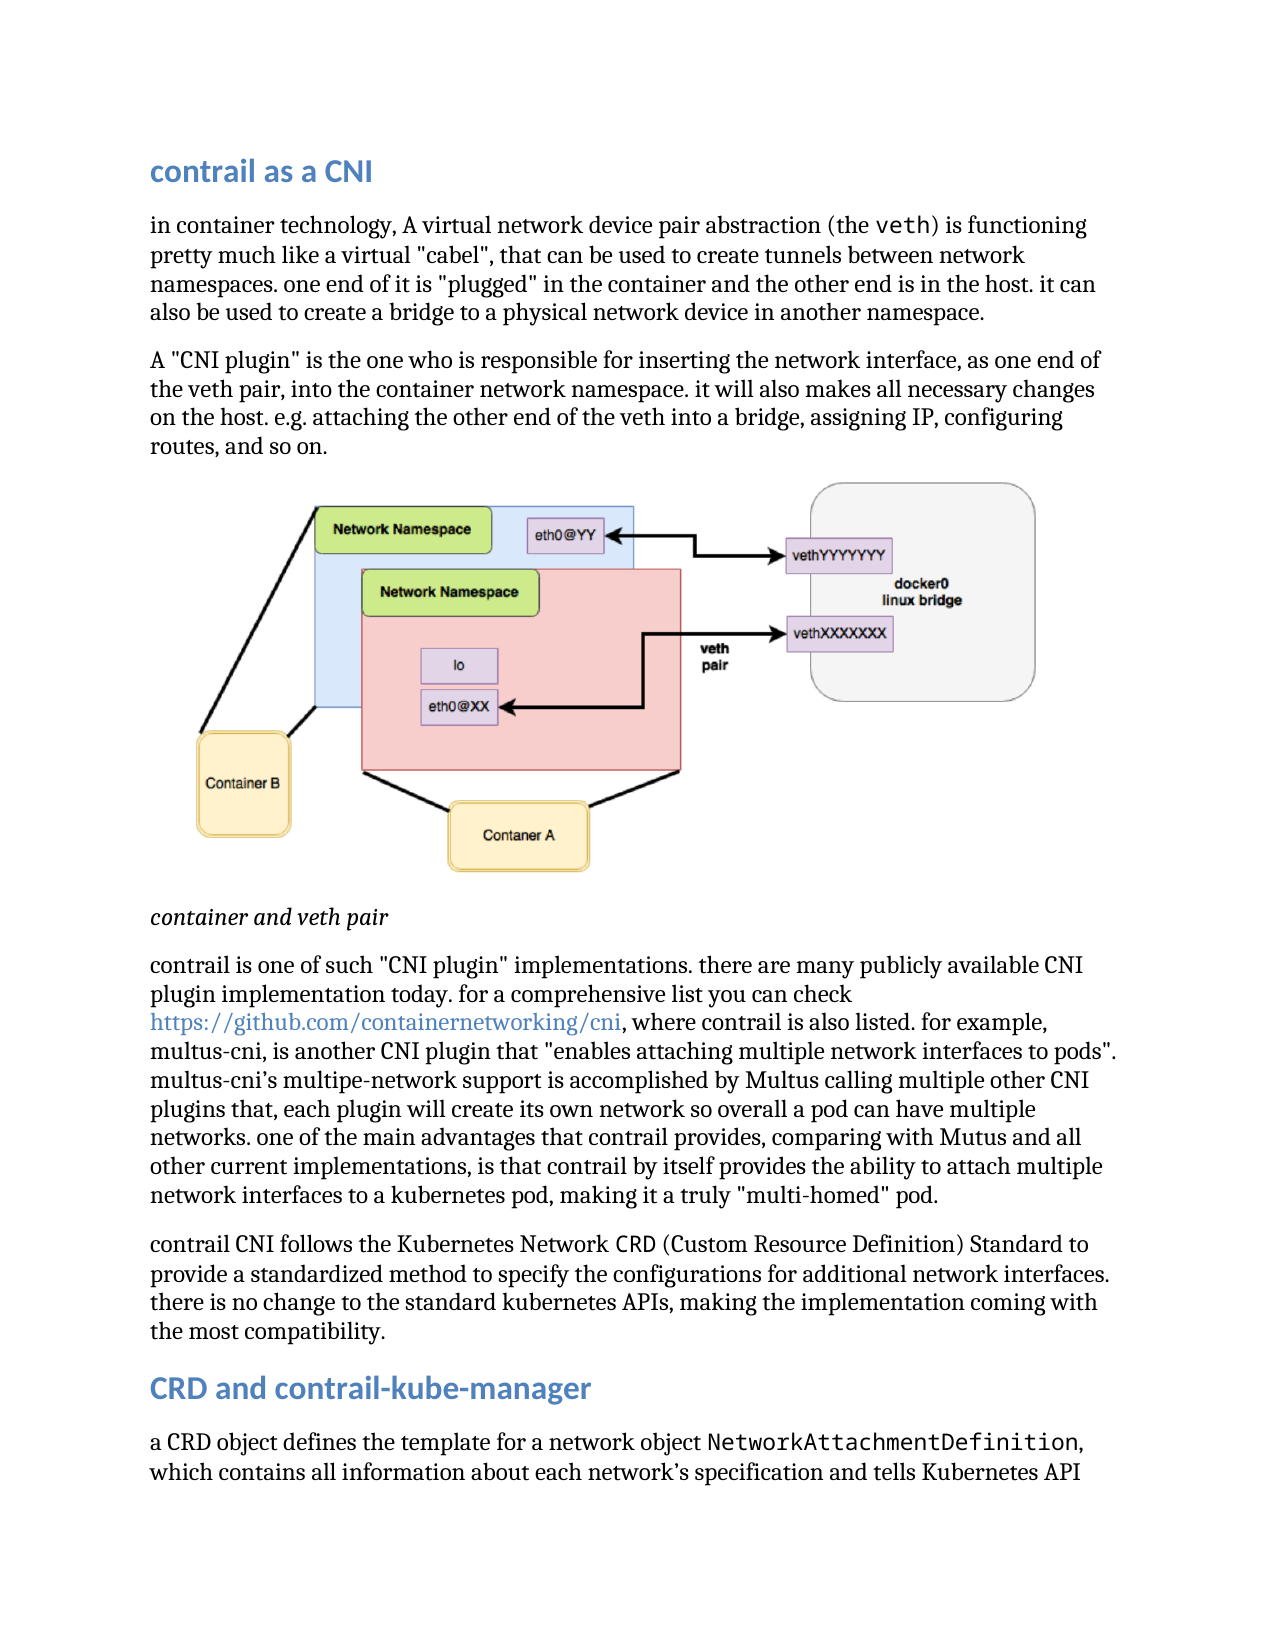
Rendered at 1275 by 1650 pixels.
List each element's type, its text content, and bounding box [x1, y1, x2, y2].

text A "CNI plugin" is the one who is responsible for inserting the network interface, as one end of the veth pair, into the container network namespace. it will also makes all necessary changes on the host. e.g. attaching the other end of the veth into a bridge, assigning IP, configuring routes, and so on. [150, 346, 1125, 461]
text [150, 1426, 1125, 1486]
picture [168, 479, 1044, 883]
subtitle contrail as a CNI [150, 150, 1125, 191]
text contrail is one of such "CNI plugin" implementations. there are many publicly available CNI plugin implementation today. for a comprehensive list you can check https://github.com/containernetworking/cni, where contrail is also listed. for example, multus-cni, is another CNI plugin that "enables attaching multiple network interfaces to pods". multus-cni’s multipe-network support is accomplished by Multus calling multiple other CNI plugins that, each plugin will create its own network so overall a pod can have multiple networks. one of the main advantages that contrail provides, comparing with Mutus and all other current implementations, is that contrail by itself provides the ability to attach multiple network interfaces to a kubernetes pod, making it a truly "multi-homed" pod. [150, 951, 1125, 1209]
subtitle CRD and contrail-kube-manager [150, 1367, 1125, 1407]
text contrail CNI follows the Kubernetes Network CRD (Custom Resource Definition) Standard to provide a standardized method to specify the configurations for additional network interfaces. there is no change to the standard kubernetes APIs, making the implementation coming with the most compatibility. [150, 1228, 1125, 1346]
text container and veth pair [150, 903, 1125, 932]
text in container technology, A virtual network device pair abstraction (the veth) is functioning pretty much like a virtual "cabel", that can be used to create tunnels between network namespaces. one end of it is "plugged" in the container and the other end is in the host. it can also be used to create a bridge to a physical network device in another namespace. [150, 209, 1125, 327]
